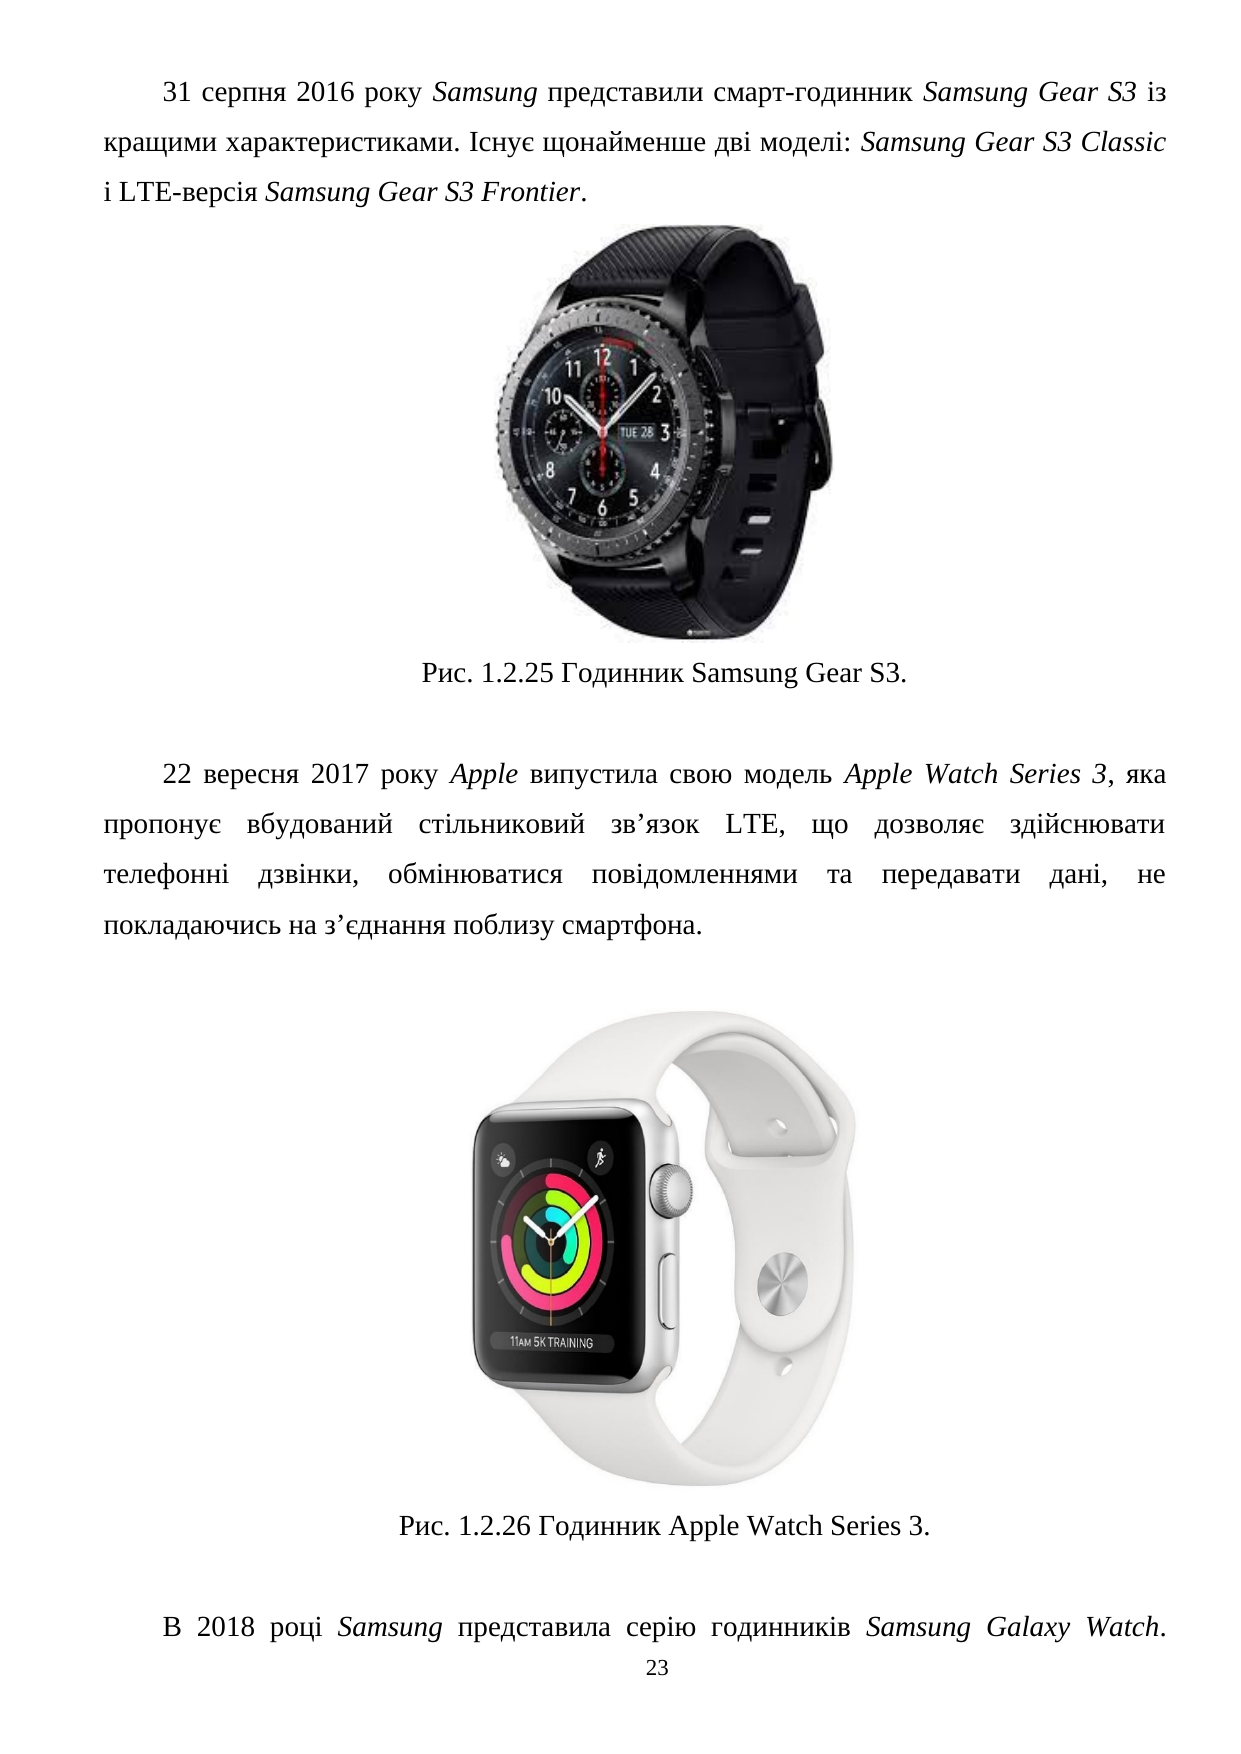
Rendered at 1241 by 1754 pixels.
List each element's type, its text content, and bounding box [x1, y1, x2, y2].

text Рис. 1.2.26 Годинник Apple Watch Series 3. [103, 1508, 1167, 1542]
picture [493, 224, 835, 643]
picture [420, 1007, 909, 1496]
text Рис. 1.2.25 Годинник Samsung Gear S3. [103, 655, 1167, 689]
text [103, 1609, 1167, 1642]
text 31 серпня 2016 року Samsung представили смарт-годинник Samsung Gear S3 із кращими характеристиками. Існує щонайменше дві моделі: Samsung Gear S3 Classic і LTE-версія Samsung Gear S3 Frontier. [103, 74, 1167, 208]
text 22 вересня 2017 року Apple випустила свою модель Apple Watch Series 3, яка пропонує вбудований стільниковий зв’язок LTE, що дозволяє здійснювати телефонні дзвінки, обмінюватися повідомленнями та передавати дані, не покладаючись на з’єднання поблизу смартфона. [103, 756, 1167, 941]
